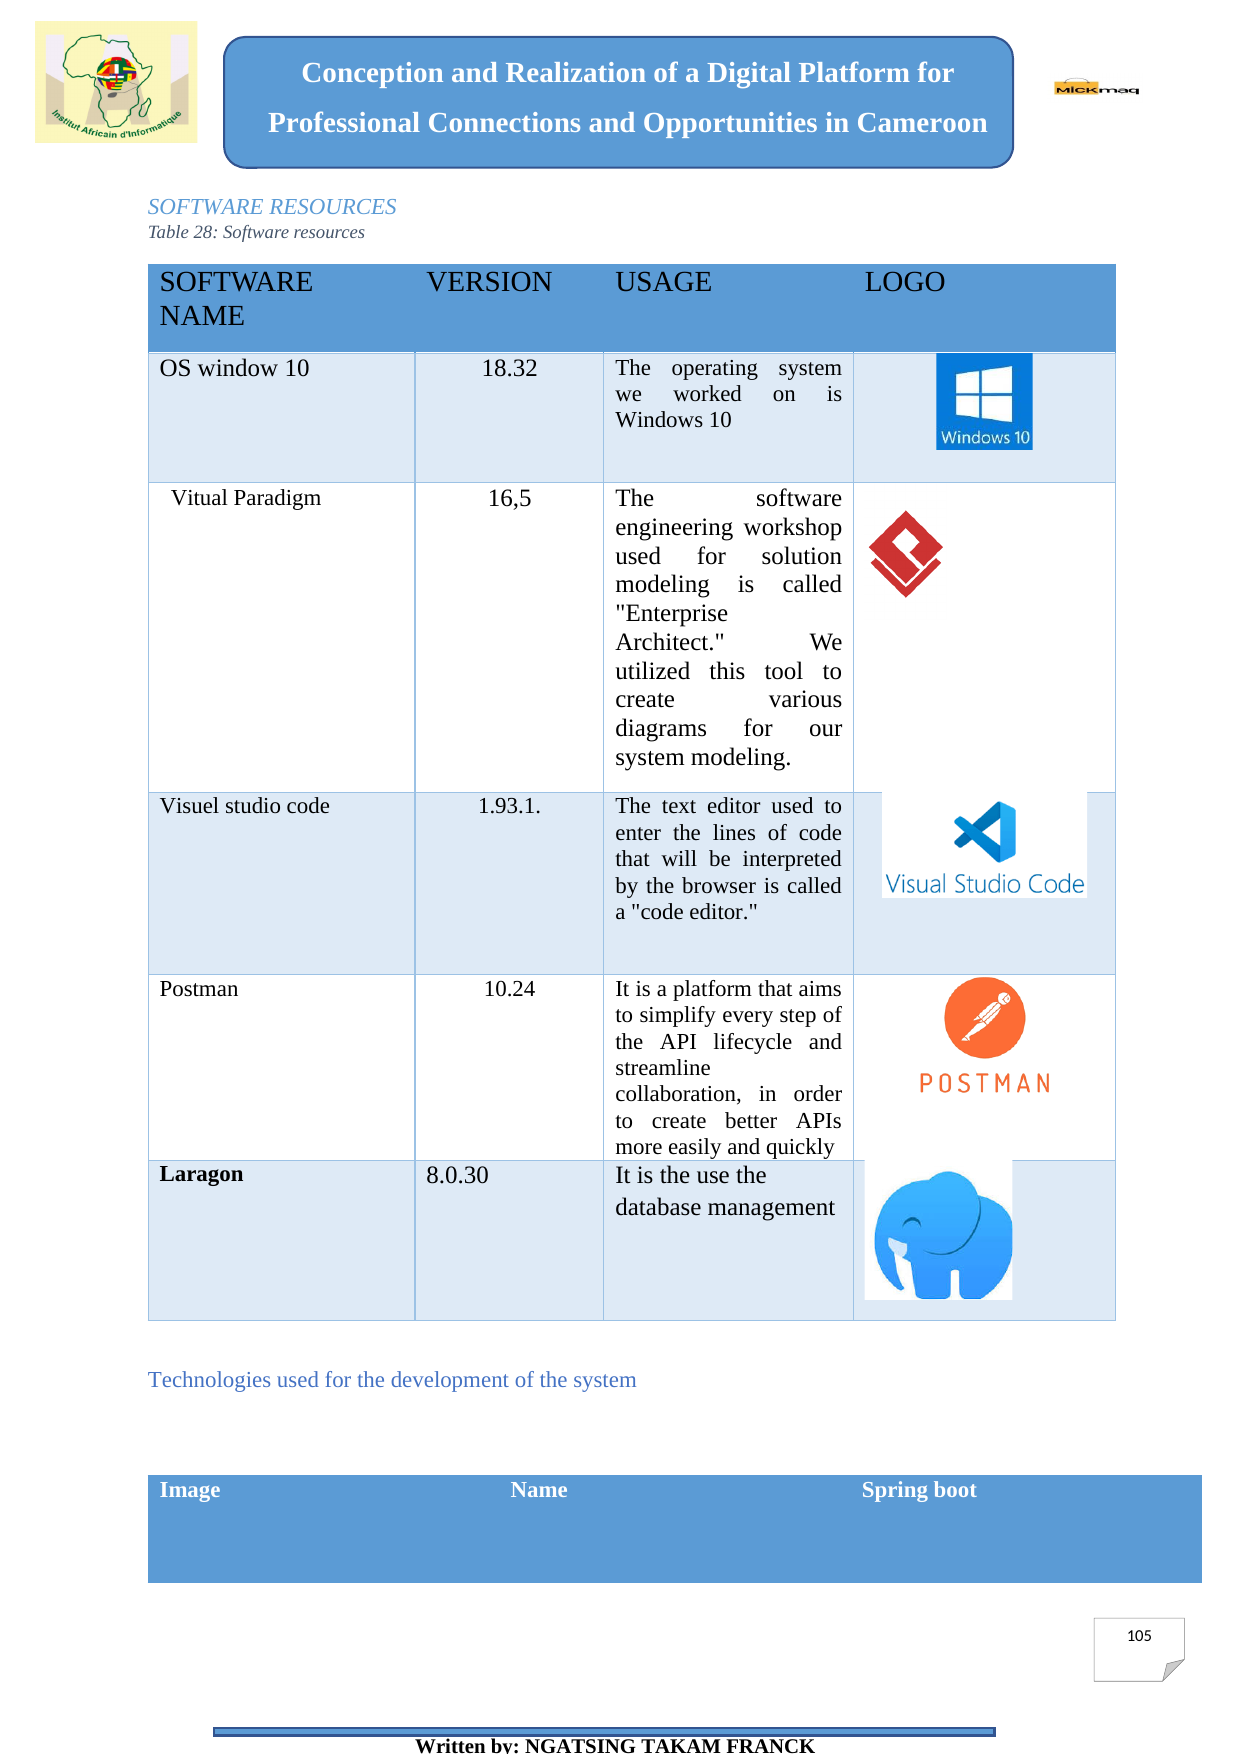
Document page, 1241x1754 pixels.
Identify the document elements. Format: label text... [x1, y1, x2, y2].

picture [864, 483, 947, 620]
table_cell [854, 483, 1115, 792]
table_cell The operating system we worked on is Windows 10 [604, 354, 853, 482]
table_header SOFTWARE NAME [149, 265, 414, 352]
table_cell [854, 1161, 1115, 1320]
table_cell 1.93.1. [416, 793, 603, 974]
table_cell It is the use the database management [604, 1161, 853, 1320]
table_header VERSION [416, 265, 603, 352]
table_header Image [149, 1476, 499, 1582]
table_header USAGE [604, 265, 853, 352]
table_cell The text editor used to enter the lines of code that will be interpreted by the browser is called a "code editor." [604, 793, 853, 974]
table_cell 8.0.30 [416, 1161, 603, 1320]
picture [864, 975, 1105, 1095]
table_cell [854, 354, 1115, 482]
table_cell The software engineering workshop used for solution modeling is called "Enterprise Architect." We utilized this tool to create various diagrams for our system modeling. [604, 483, 853, 792]
table_header Spring boot [851, 1476, 1201, 1582]
picture [936, 353, 1033, 450]
table_cell Visuel studio code [149, 793, 414, 974]
table_header Name [500, 1476, 850, 1582]
table_cell Laragon [149, 1161, 414, 1320]
picture [35, 21, 198, 143]
text Table 28: Software resources [148, 221, 1093, 243]
picture [1047, 73, 1143, 103]
table_cell OS window 10 [149, 354, 414, 482]
table_cell [854, 793, 1115, 974]
picture [882, 792, 1088, 898]
table_cell 10.24 [416, 975, 603, 1159]
table_cell 16,5 [416, 483, 603, 792]
subtitle SOFTWARE RESOURCES [148, 193, 1093, 219]
text Technologies used for the development of the system [148, 1367, 1093, 1393]
table_header LOGO [854, 265, 1115, 352]
table_cell [149, 483, 414, 792]
table_cell [854, 975, 1115, 1159]
table_cell Postman [149, 975, 414, 1159]
table_cell 18.32 [416, 354, 603, 482]
table_cell It is a platform that aims to simplify every step of the API lifecycle and streamline collaboration, in order to create better APIs more easily and quickly [604, 975, 853, 1159]
picture [864, 1160, 1013, 1300]
